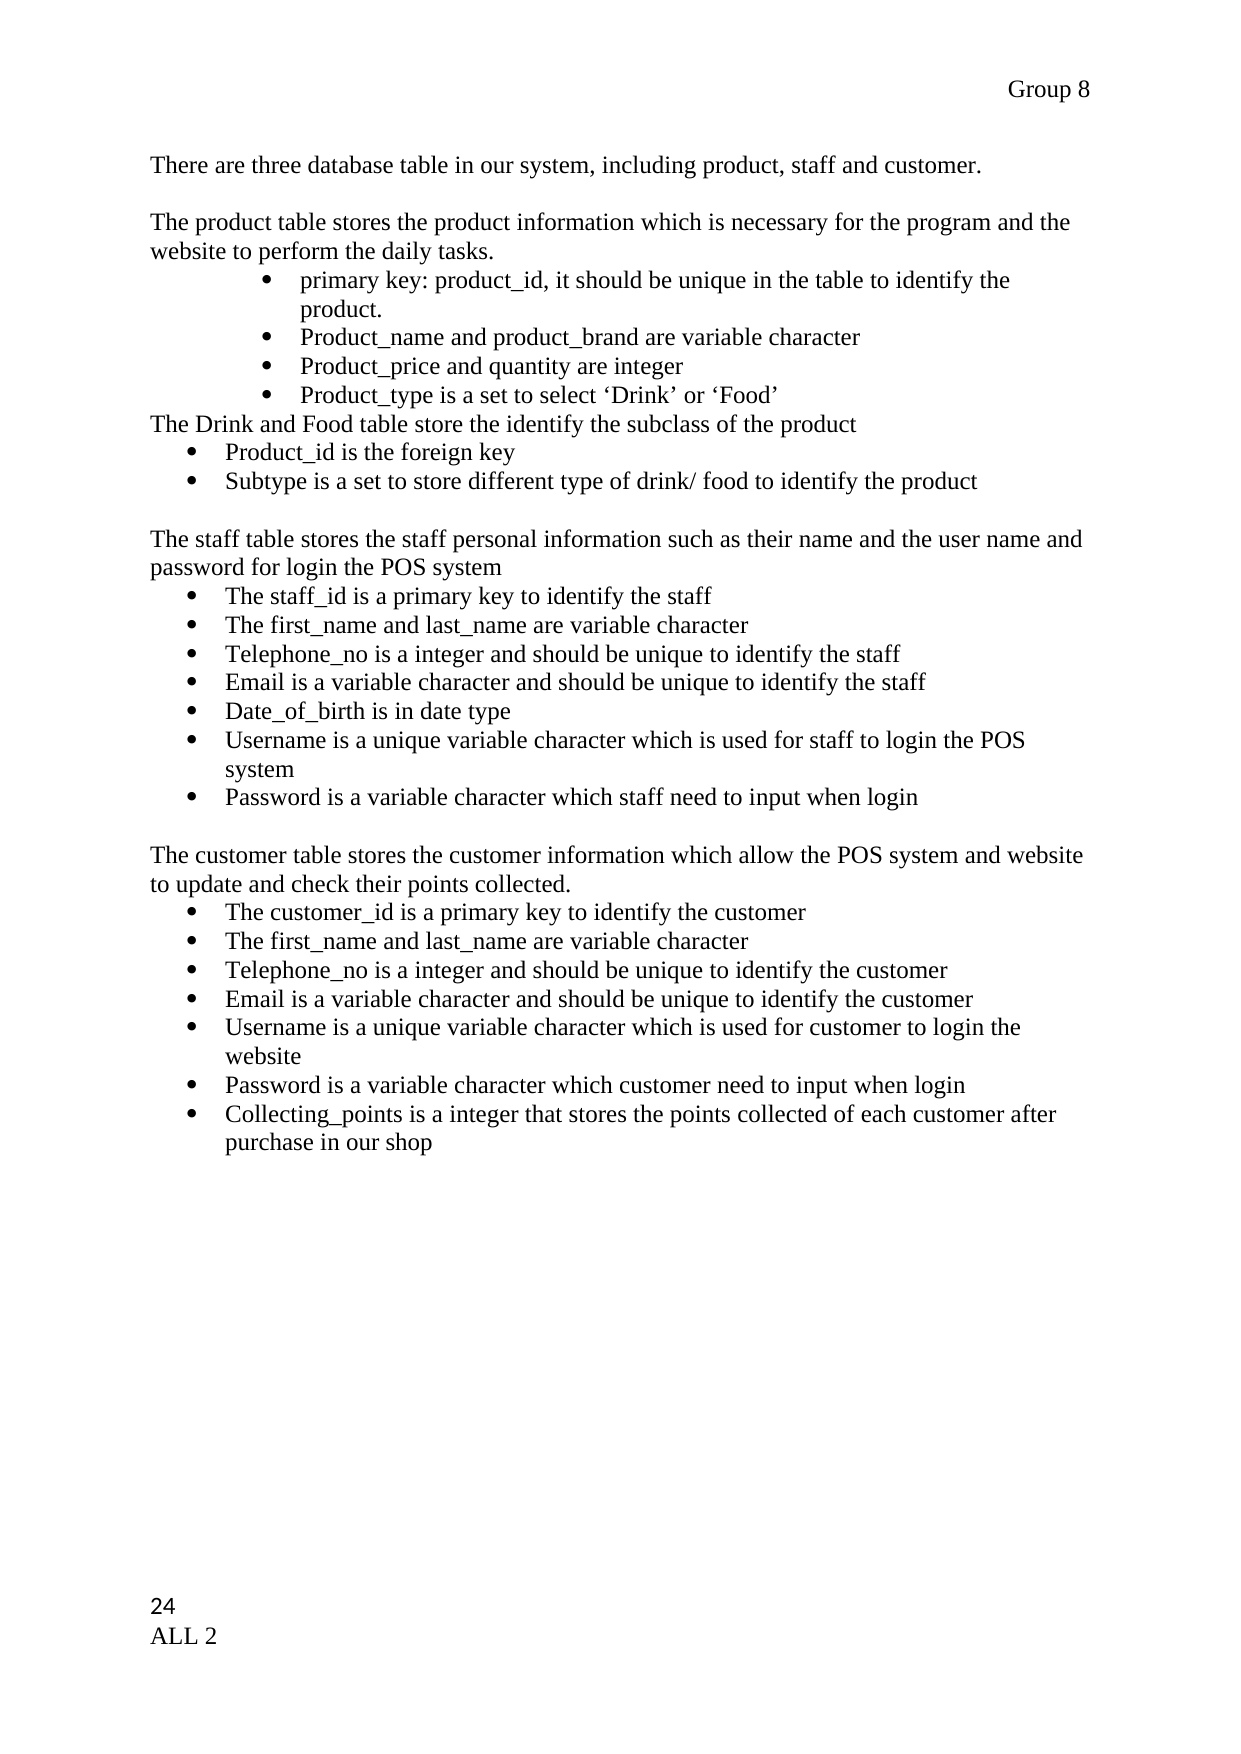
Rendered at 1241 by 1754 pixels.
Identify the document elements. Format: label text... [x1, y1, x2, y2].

list Username is a unique variable character which is used for staff to login the POS system [187, 725, 1090, 782]
list Telephone_no is a integer and should be unique to identify the staff [187, 639, 1090, 667]
list Email is a variable character and should be unique to identify the staff [187, 667, 1090, 696]
list Product_price and quantity are integer [262, 351, 1090, 380]
list Product_type is a set to select ‘Drink’ or ‘Food’ [262, 380, 1090, 409]
list The first_name and last_name are variable character [187, 610, 1090, 639]
text The staff table stores the staff personal information such as their name and the user name and password for login the POS system [150, 524, 1090, 581]
list The first_name and last_name are variable character [187, 926, 1090, 955]
list Collecting_points is a integer that stores the points collected of each customer after purchase in our shop [187, 1099, 1090, 1156]
list Subtype is a set to store different type of drink/ food to identify the product [187, 466, 1090, 495]
list The staff_id is a primary key to identify the staff [187, 581, 1090, 610]
list primary key: product_id, it should be unique in the table to identify the product. [262, 265, 1090, 322]
list Telephone_no is a integer and should be unique to identify the customer [187, 955, 1090, 984]
list Product_name and product_brand are variable character [262, 322, 1090, 351]
list Password is a variable character which customer need to input when login [187, 1070, 1090, 1099]
list Username is a unique variable character which is used for customer to login the website [187, 1012, 1090, 1070]
text The product table stores the product information which is necessary for the program and the website to perform the daily tasks. [150, 207, 1090, 265]
text The customer table stores the customer information which allow the POS system and website to update and check their points collected. [150, 840, 1090, 897]
list Date_of_birth is in date type [187, 696, 1090, 725]
list Email is a variable character and should be unique to identify the customer [187, 984, 1090, 1012]
list Product_id is the foreign key [187, 437, 1090, 466]
list Password is a variable character which staff need to input when login [187, 782, 1090, 811]
text There are three database table in our system, including product, staff and customer. [150, 150, 1090, 179]
list The customer_id is a primary key to identify the customer [187, 897, 1090, 926]
text The Drink and Food table store the identify the subclass of the product [150, 409, 1090, 437]
